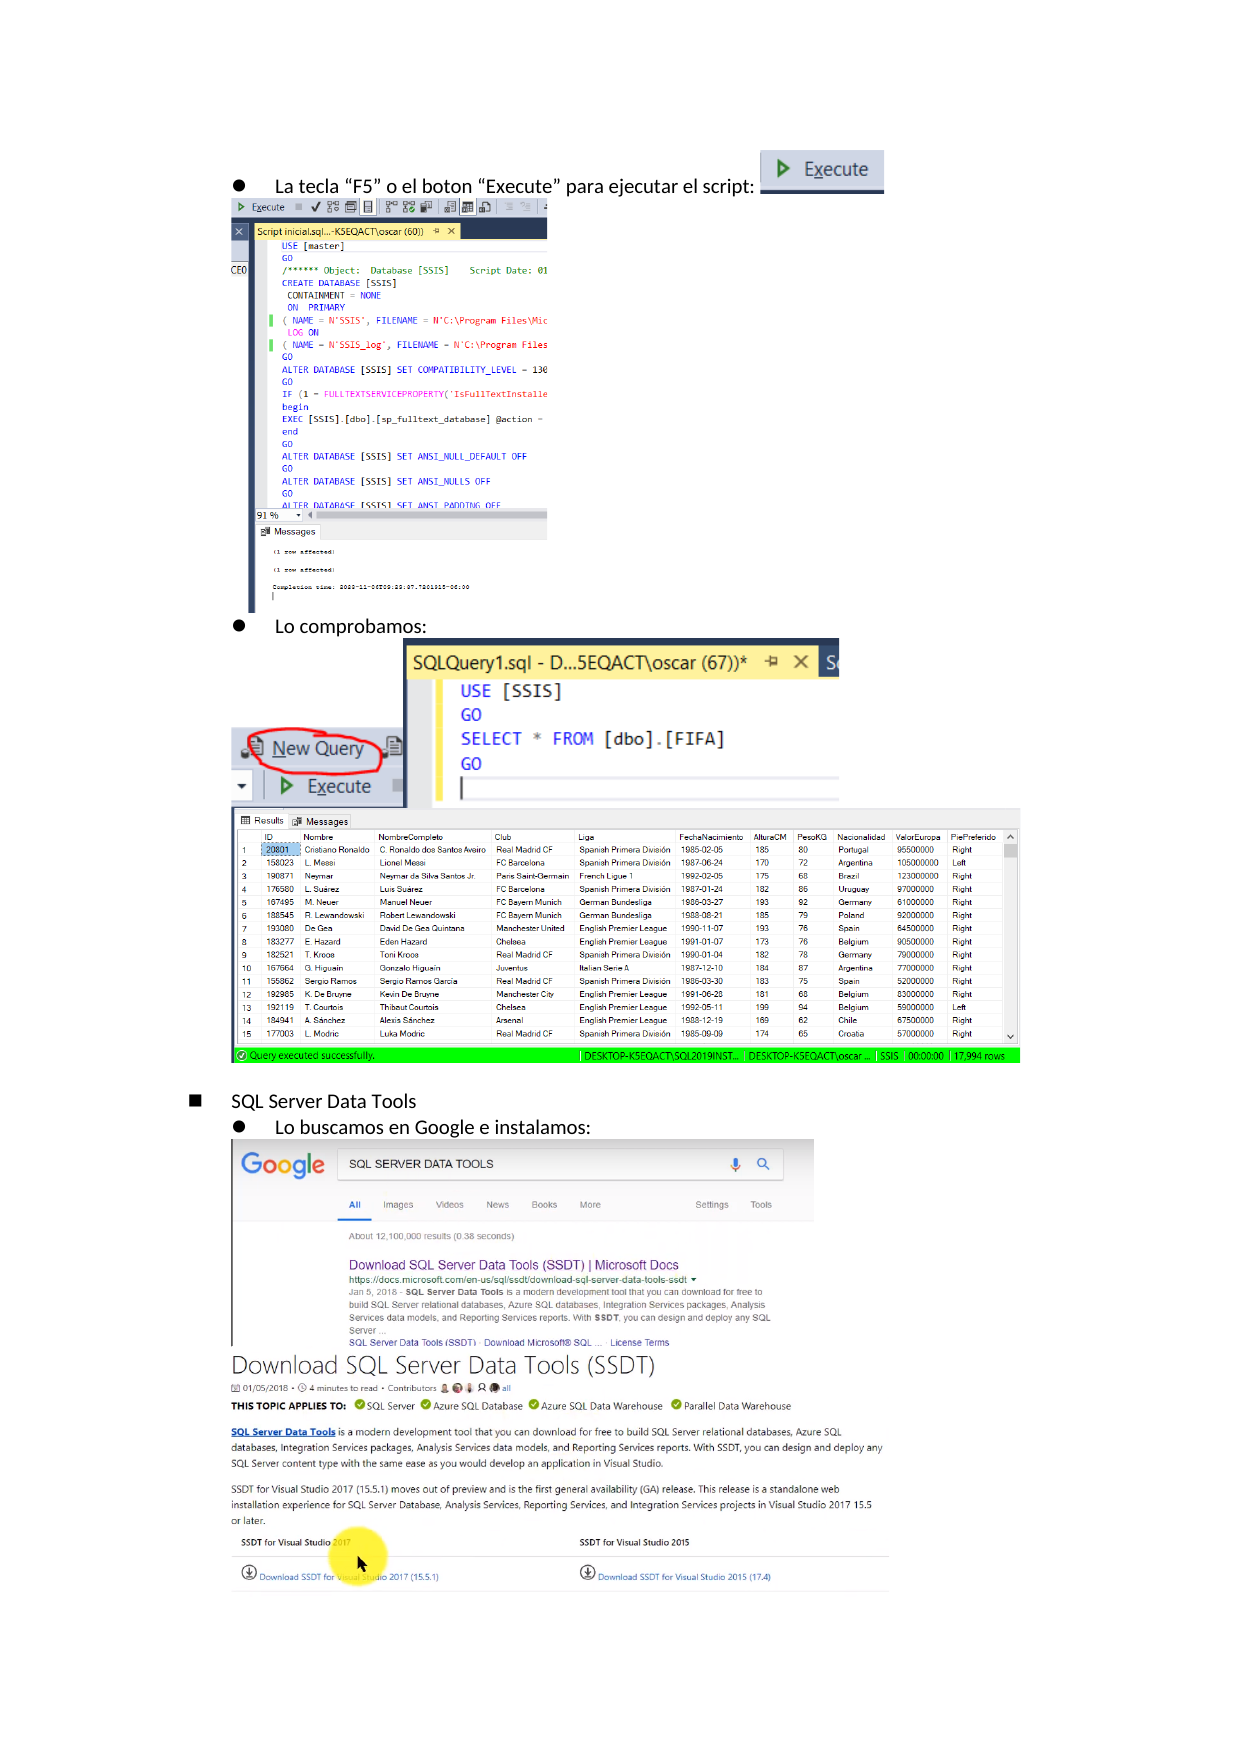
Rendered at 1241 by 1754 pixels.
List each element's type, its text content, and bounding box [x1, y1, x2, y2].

picture [231, 1139, 890, 1597]
picture [231, 638, 1021, 1063]
list Lo comprobamos: [231, 613, 1053, 638]
list SQL Server Data Tools [187, 1088, 1053, 1114]
picture [760, 150, 885, 194]
picture [231, 198, 548, 613]
list Lo buscamos en Google e instalamos: [231, 1114, 1053, 1139]
list La tecla “F5” o el boton “Execute” para ejecutar el script: [231, 150, 1053, 199]
